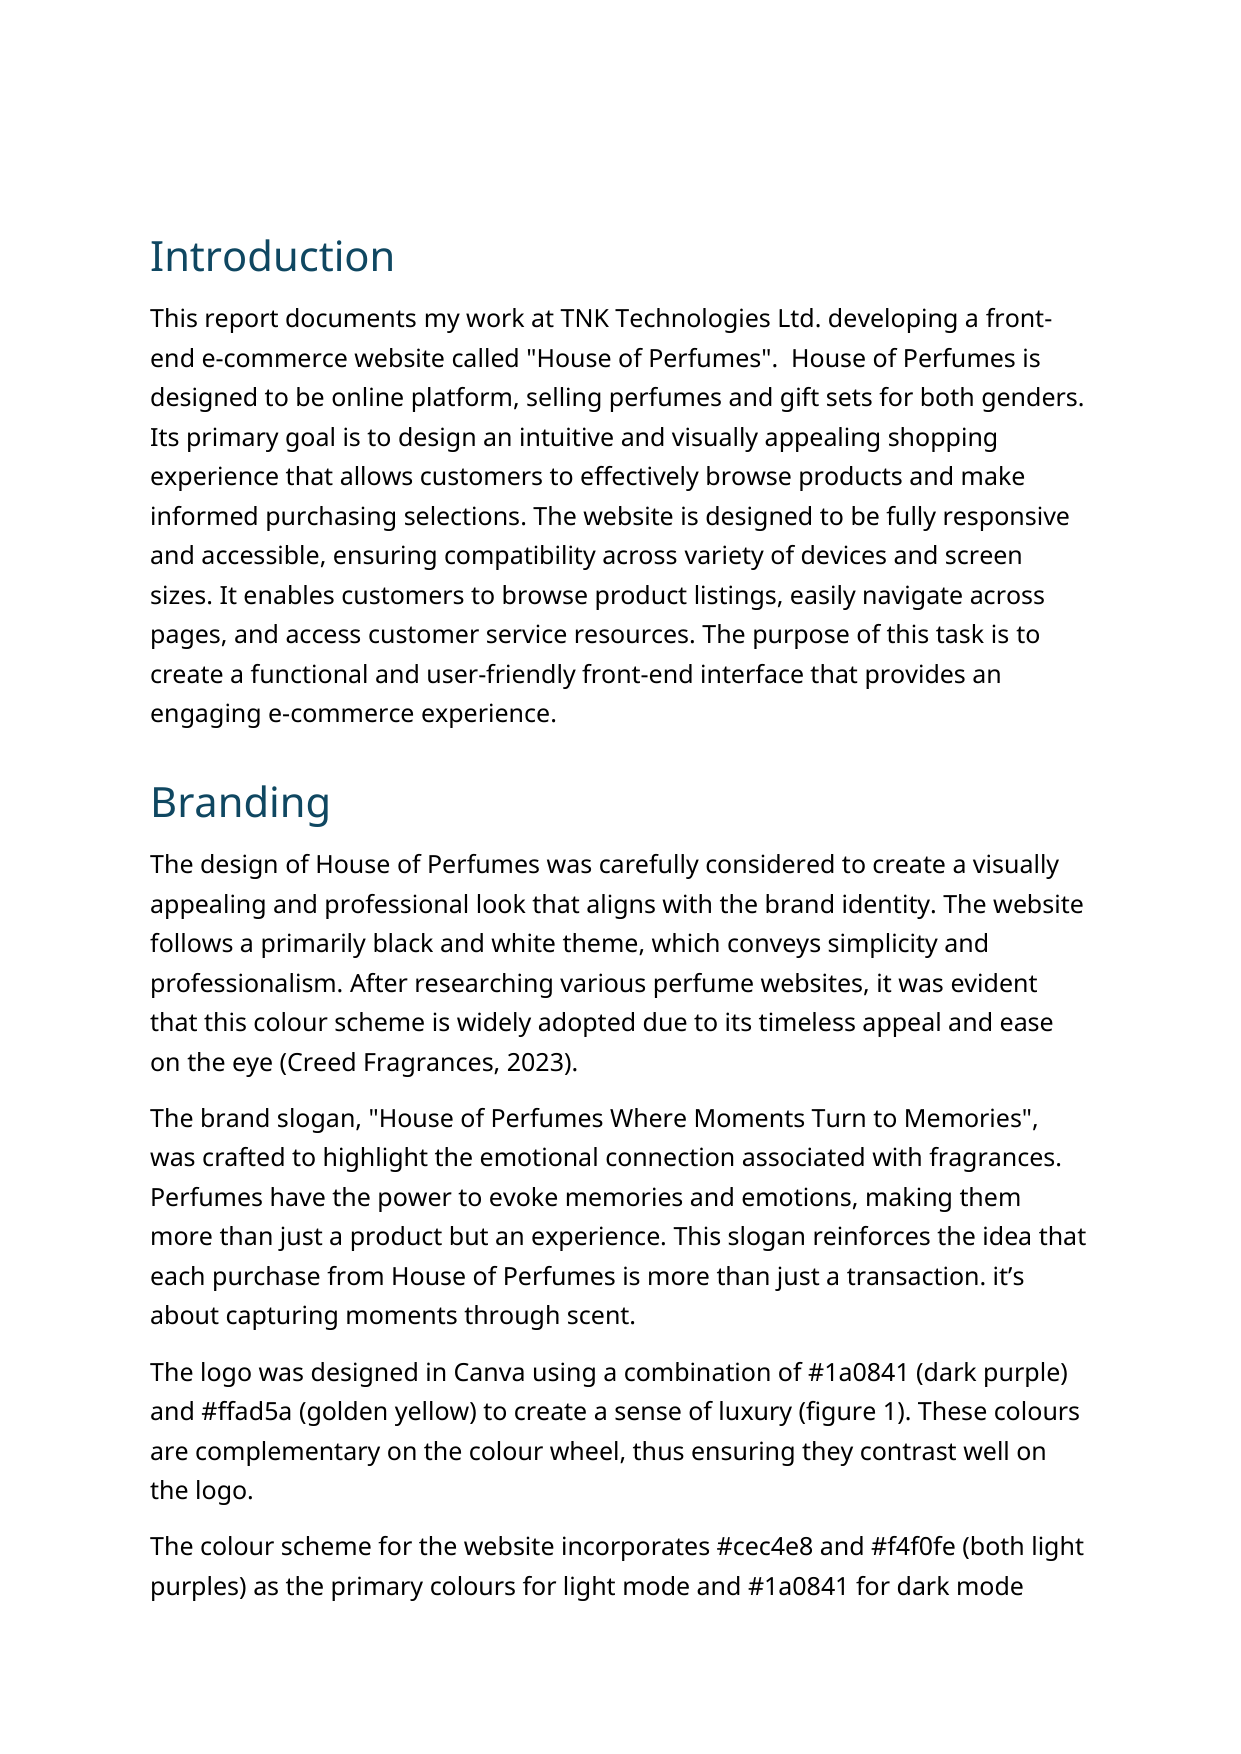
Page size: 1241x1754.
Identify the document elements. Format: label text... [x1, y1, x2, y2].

text The brand slogan, "House of Perfumes Where Moments Turn to Memories", was crafted to highlight the emotional connection associated with fragrances. Perfumes have the power to evoke memories and emotions, making them more than just a product but an experience. This slogan reinforces the idea that each purchase from House of Perfumes is more than just a transaction. it’s about capturing moments through scent. [150, 1101, 1090, 1332]
text This report documents my work at TNK Technologies Ltd. developing a front-end e-commerce website called "House of Perfumes". House of Perfumes is designed to be online platform, selling perfumes and gift sets for both genders. Its primary goal is to design an intuitive and visually appealing shopping experience that allows customers to effectively browse products and make informed purchasing selections. The website is designed to be fully responsive and accessible, ensuring compatibility across variety of devices and screen sizes. It enables customers to browse product listings, easily navigate across pages, and access customer service resources. The purpose of this task is to create a functional and user-friendly front-end interface that provides an engaging e-commerce experience. [150, 301, 1090, 730]
text The logo was designed in Canva using a combination of #1a0841 (dark purple) and #ffad5a (golden yellow) to create a sense of luxury (figure 1). These colours are complementary on the colour wheel, thus ensuring they contrast well on the logo. [150, 1354, 1090, 1507]
subtitle Introduction [150, 227, 1090, 284]
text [150, 1529, 1090, 1602]
subtitle Branding [150, 773, 1090, 830]
text The design of House of Perfumes was carefully considered to create a visually appealing and professional look that aligns with the brand identity. The website follows a primarily black and white theme, which conveys simplicity and professionalism. After researching various perfume websites, it was evident that this colour scheme is widely adopted due to its timeless appeal and ease on the eye (Creed Fragrances, 2023). [150, 847, 1090, 1078]
